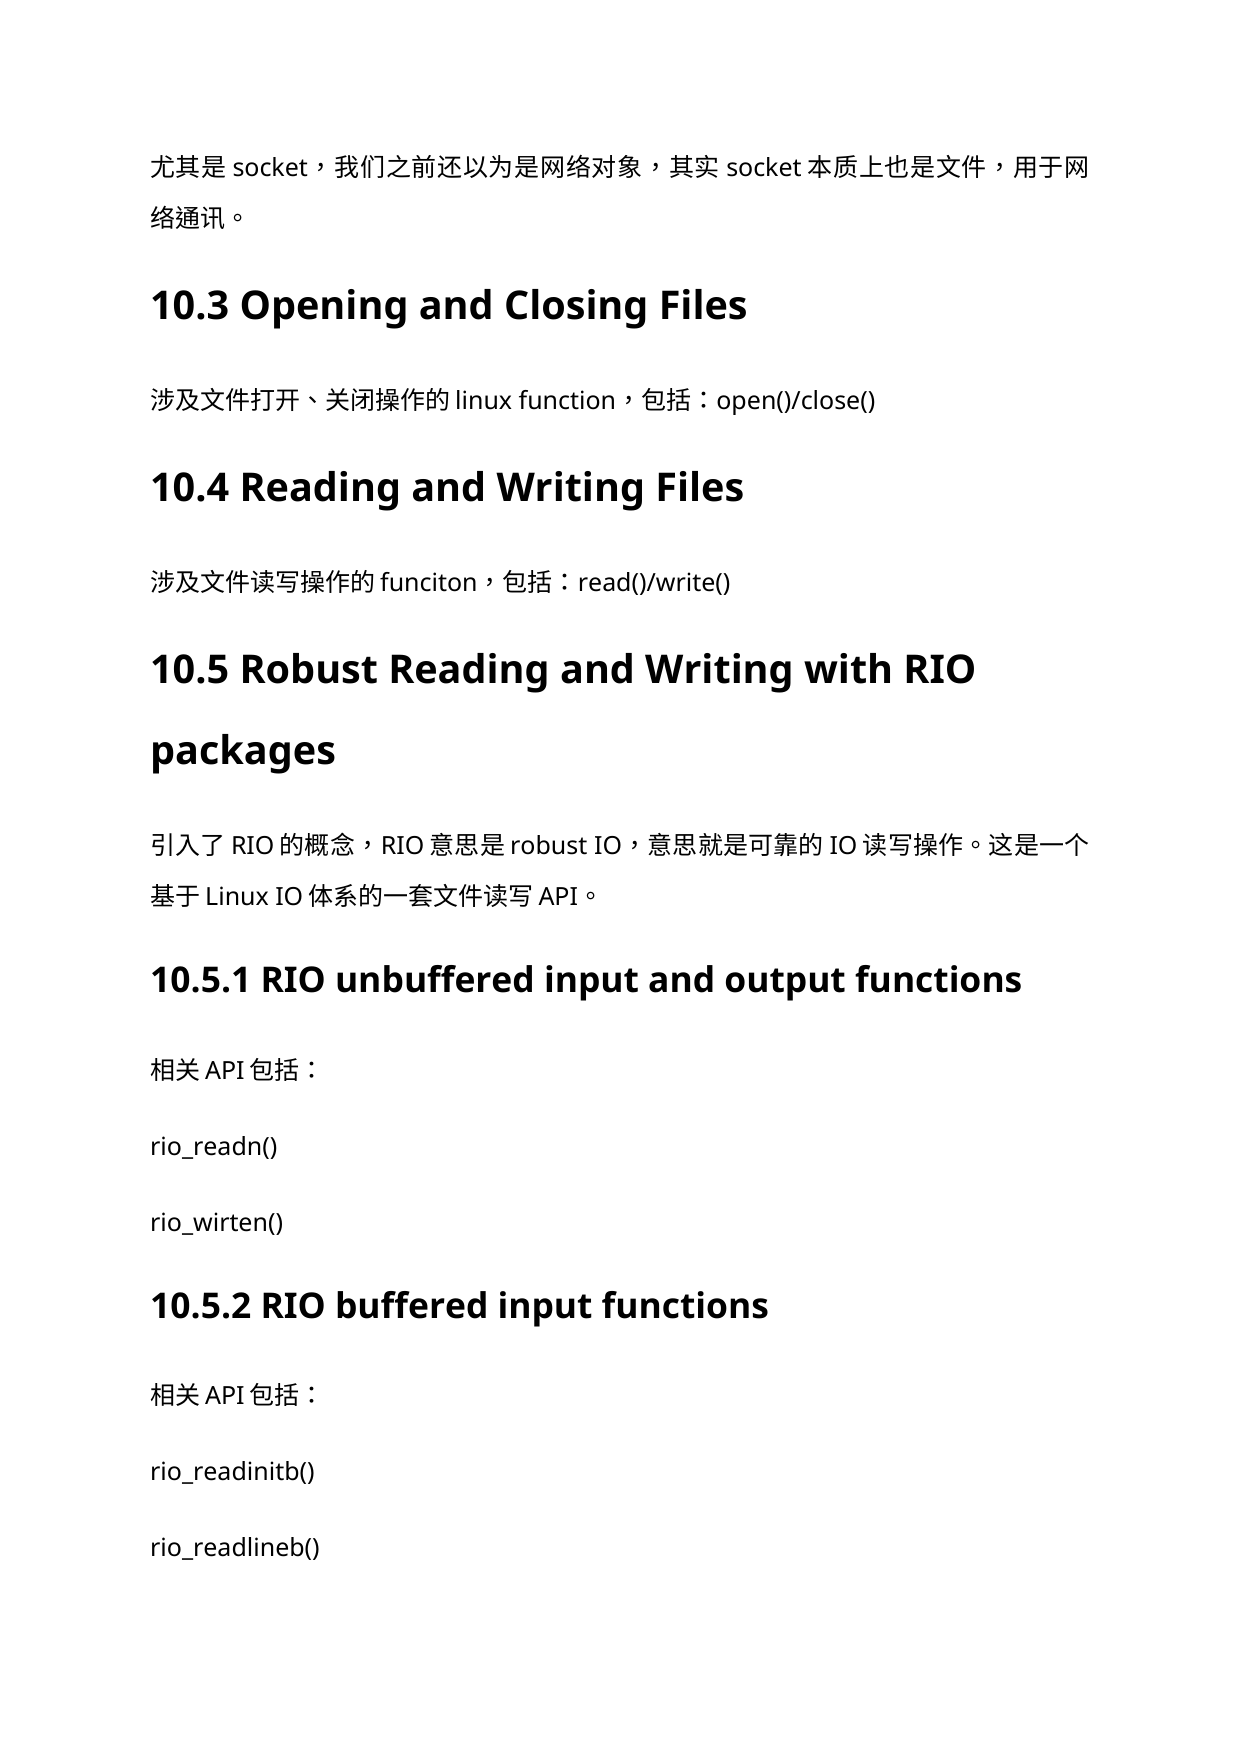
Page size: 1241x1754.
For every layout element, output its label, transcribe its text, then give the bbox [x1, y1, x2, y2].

text rio_readinitb() [150, 1454, 1090, 1488]
text 引入了RIO的概念，RIO意思是robust IO，意思就是可靠的IO读写操作。这是一个基于Linux IO体系的一套文件读写API。 [150, 828, 1090, 913]
subtitle 10.4 Reading and Writing Files [150, 459, 1090, 513]
text rio_readlineb() [150, 1530, 1090, 1564]
text rio_readn() [150, 1128, 1090, 1162]
subtitle 10.5 Robust Reading and Writing with RIO packages [150, 641, 1090, 776]
subtitle 10.5.1 RIO unbuffered input and output functions [150, 955, 1090, 1003]
text 相关API包括： [150, 1052, 1090, 1086]
subtitle 10.5.2 RIO buffered input functions [150, 1280, 1090, 1329]
text 尤其是socket，我们之前还以为是网络对象，其实socket本质上也是文件，用于网络通讯。 [150, 150, 1090, 235]
text 涉及文件打开、关闭操作的linux function，包括：open()/close() [150, 383, 1090, 417]
subtitle 10.3 Opening and Closing Files [150, 277, 1090, 331]
text 相关API包括： [150, 1378, 1090, 1412]
text 涉及文件读写操作的funciton，包括：read()/write() [150, 565, 1090, 599]
text rio_wirten() [150, 1204, 1090, 1238]
